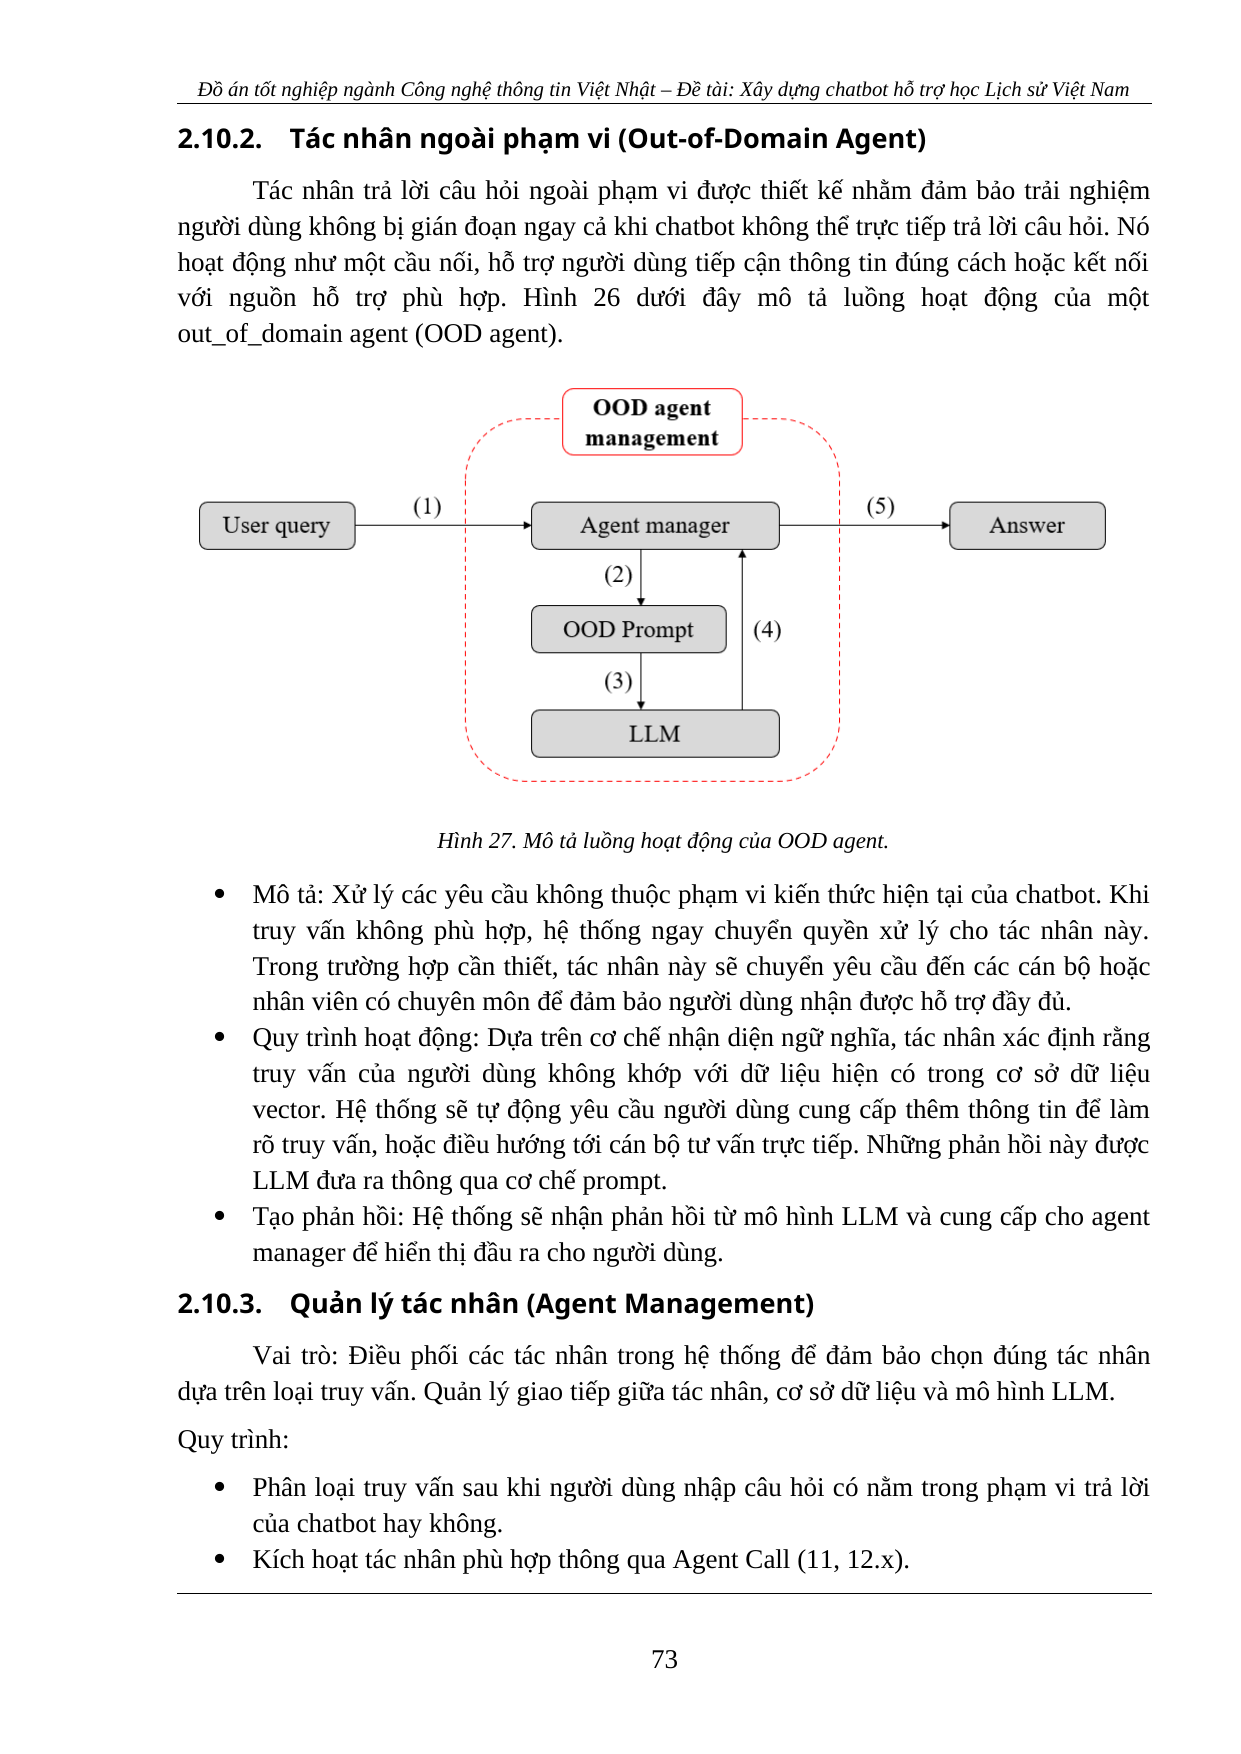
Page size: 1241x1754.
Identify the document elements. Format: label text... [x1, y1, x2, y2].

text Quy trình: [177, 1423, 1152, 1454]
text Vai trò: Điều phối các tác nhân trong hệ thống để đảm bảo chọn đúng tác nhân dựa trên loại truy vấn. Quản lý giao tiếp giữa tác nhân, cơ sở dữ liệu và mô hình LLM. [177, 1339, 1152, 1406]
list Kích hoạt tác nhân phù hợp thông qua Agent Call (11, 12.x). [215, 1543, 1152, 1574]
subtitle Quản lý tác nhân (Agent Management) [177, 1284, 1152, 1321]
list Quy trình hoạt động: Dựa trên cơ chế nhận diện ngữ nghĩa, tác nhân xác định rằng truy vấn của người dùng không khớp với dữ liệu hiện có trong cơ sở dữ liệu vector. Hệ thống sẽ tự động yêu cầu người dùng cung cấp thêm thông tin để làm rõ truy vấn, hoặc điều hướng tới cán bộ tư vấn trực tiếp. Những phản hồi này được LLM đưa ra thông qua cơ chế prompt. [215, 1021, 1152, 1195]
subtitle Tác nhân ngoài phạm vi (Out-of-Domain Agent) [177, 119, 1152, 156]
list Tạo phản hồi: Hệ thống sẽ nhận phản hồi từ mô hình LLM và cung cấp cho agent manager để hiển thị đầu ra cho người dùng. [215, 1200, 1152, 1267]
picture [177, 365, 1152, 811]
list Mô tả: Xử lý các yêu cầu không thuộc phạm vi kiến thức hiện tại của chatbot. Khi truy vấn không phù hợp, hệ thống ngay chuyển quyền xử lý cho tác nhân này. Trong trường hợp cần thiết, tác nhân này sẽ chuyển yêu cầu đến các cán bộ hoặc nhân viên có chuyên môn để đảm bảo người dùng nhận được hỗ trợ đầy đủ. [215, 878, 1152, 1017]
list Phân loại truy vấn sau khi người dùng nhập câu hỏi có nằm trong phạm vi trả lời của chatbot hay không. [215, 1471, 1152, 1538]
text Tác nhân trả lời câu hỏi ngoài phạm vi được thiết kế nhằm đảm bảo trải nghiệm người dùng không bị gián đoạn ngay cả khi chatbot không thể trực tiếp trả lời câu hỏi. Nó hoạt động như một cầu nối, hỗ trợ người dùng tiếp cận thông tin đúng cách hoặc kết nối với nguồn hỗ trợ phù hợp. Hình 26 dưới đây mô tả luồng hoạt động của một out_of_domain agent (OOD agent). [177, 174, 1152, 348]
